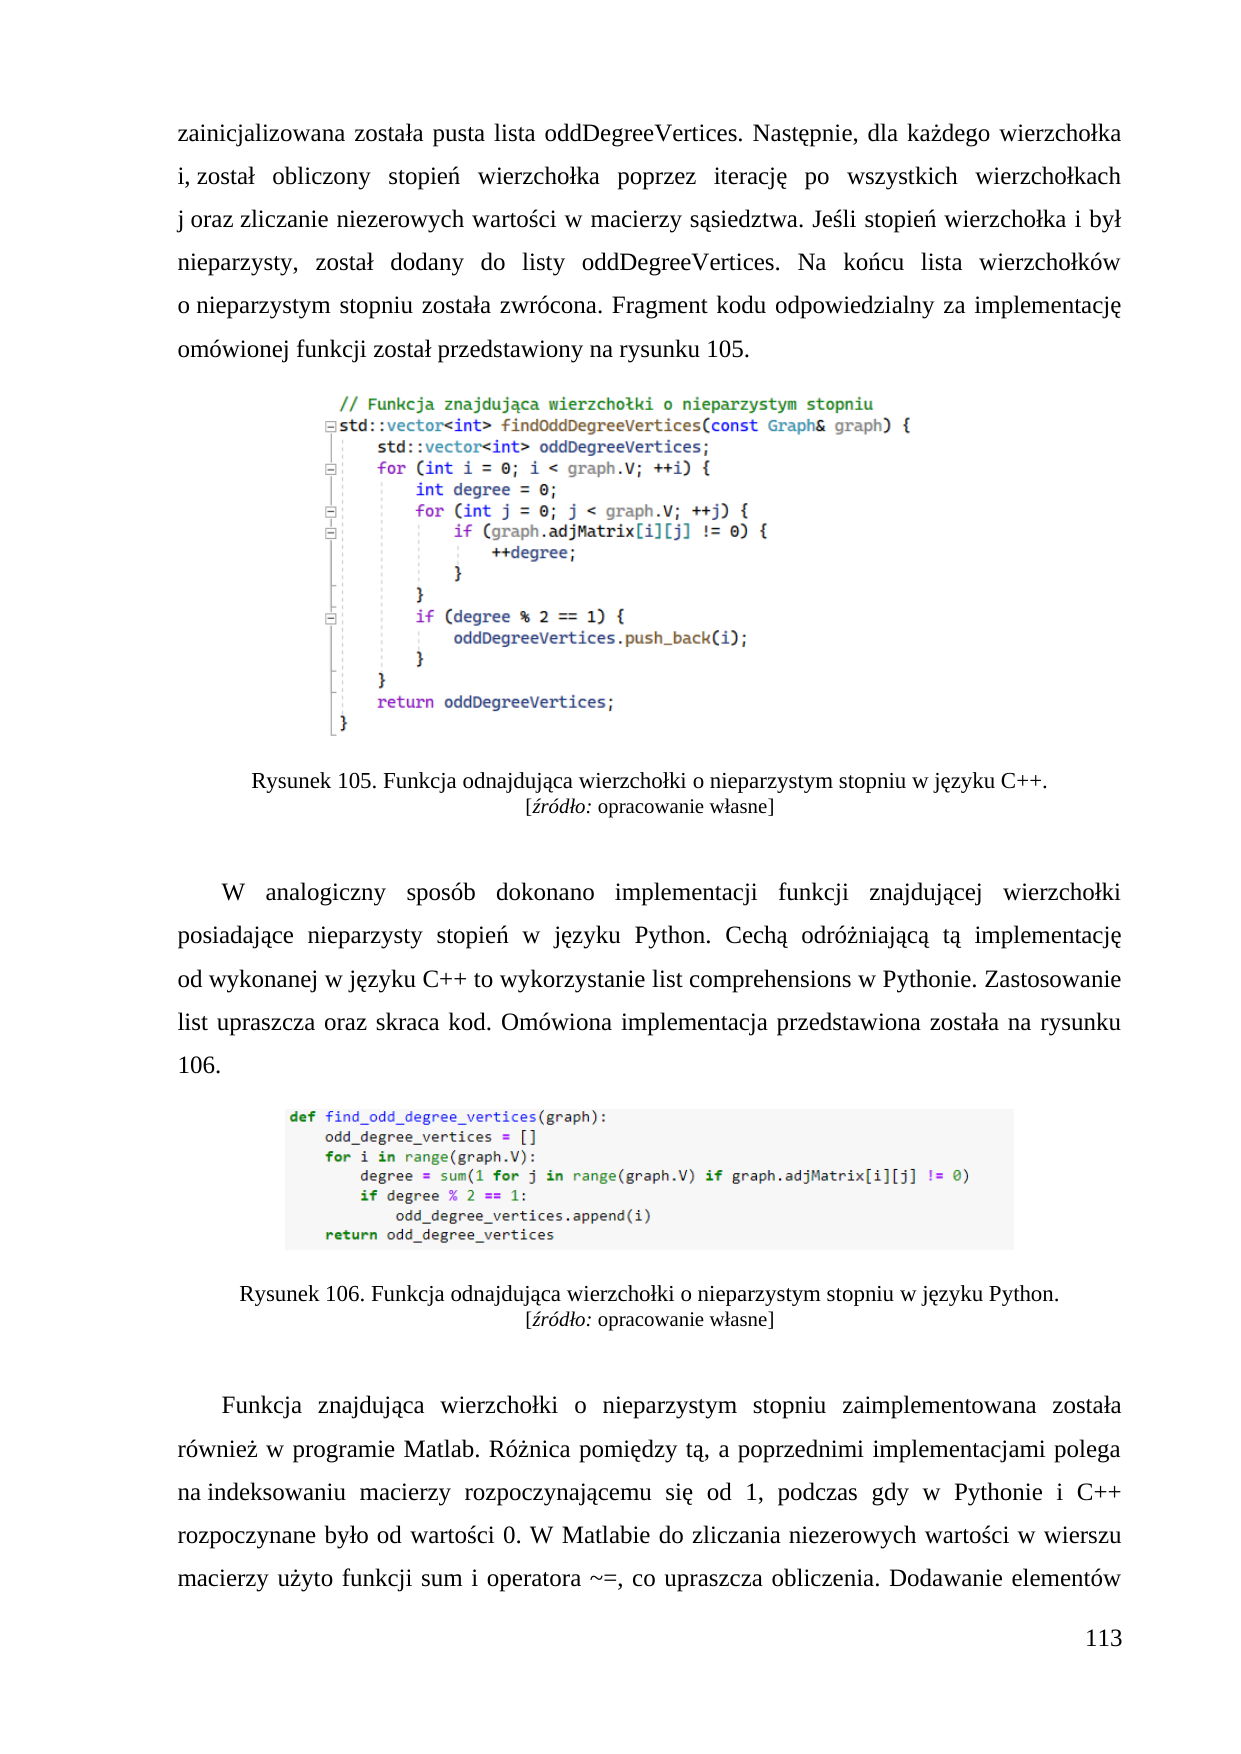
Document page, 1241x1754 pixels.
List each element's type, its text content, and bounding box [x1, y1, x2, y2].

picture [323, 393, 977, 737]
text Rysunek 106. Funkcja odnajdująca wierzchołki o nieparzystym stopniu w języku Python. [177, 1280, 1122, 1307]
text [źródło: opracowanie własne] [177, 794, 1122, 818]
text Rysunek 105. Funkcja odnajdująca wierzchołki o nieparzystym stopniu w języku C++. [177, 767, 1122, 794]
text [źródło: opracowanie własne] [177, 1307, 1122, 1331]
picture [285, 1109, 1015, 1250]
text W analogiczny sposób dokonano implementacji funkcji znajdującej wierzchołki posiadające nieparzysty stopień w języku Python. Cechą odróżniającą tą implementację od wykonanej w języku C++ to wykorzystanie list comprehensions w Pythonie. Zastosowanie list upraszcza oraz skraca kod. Omówiona implementacja przedstawiona została na rysunku 106. [177, 877, 1122, 1079]
